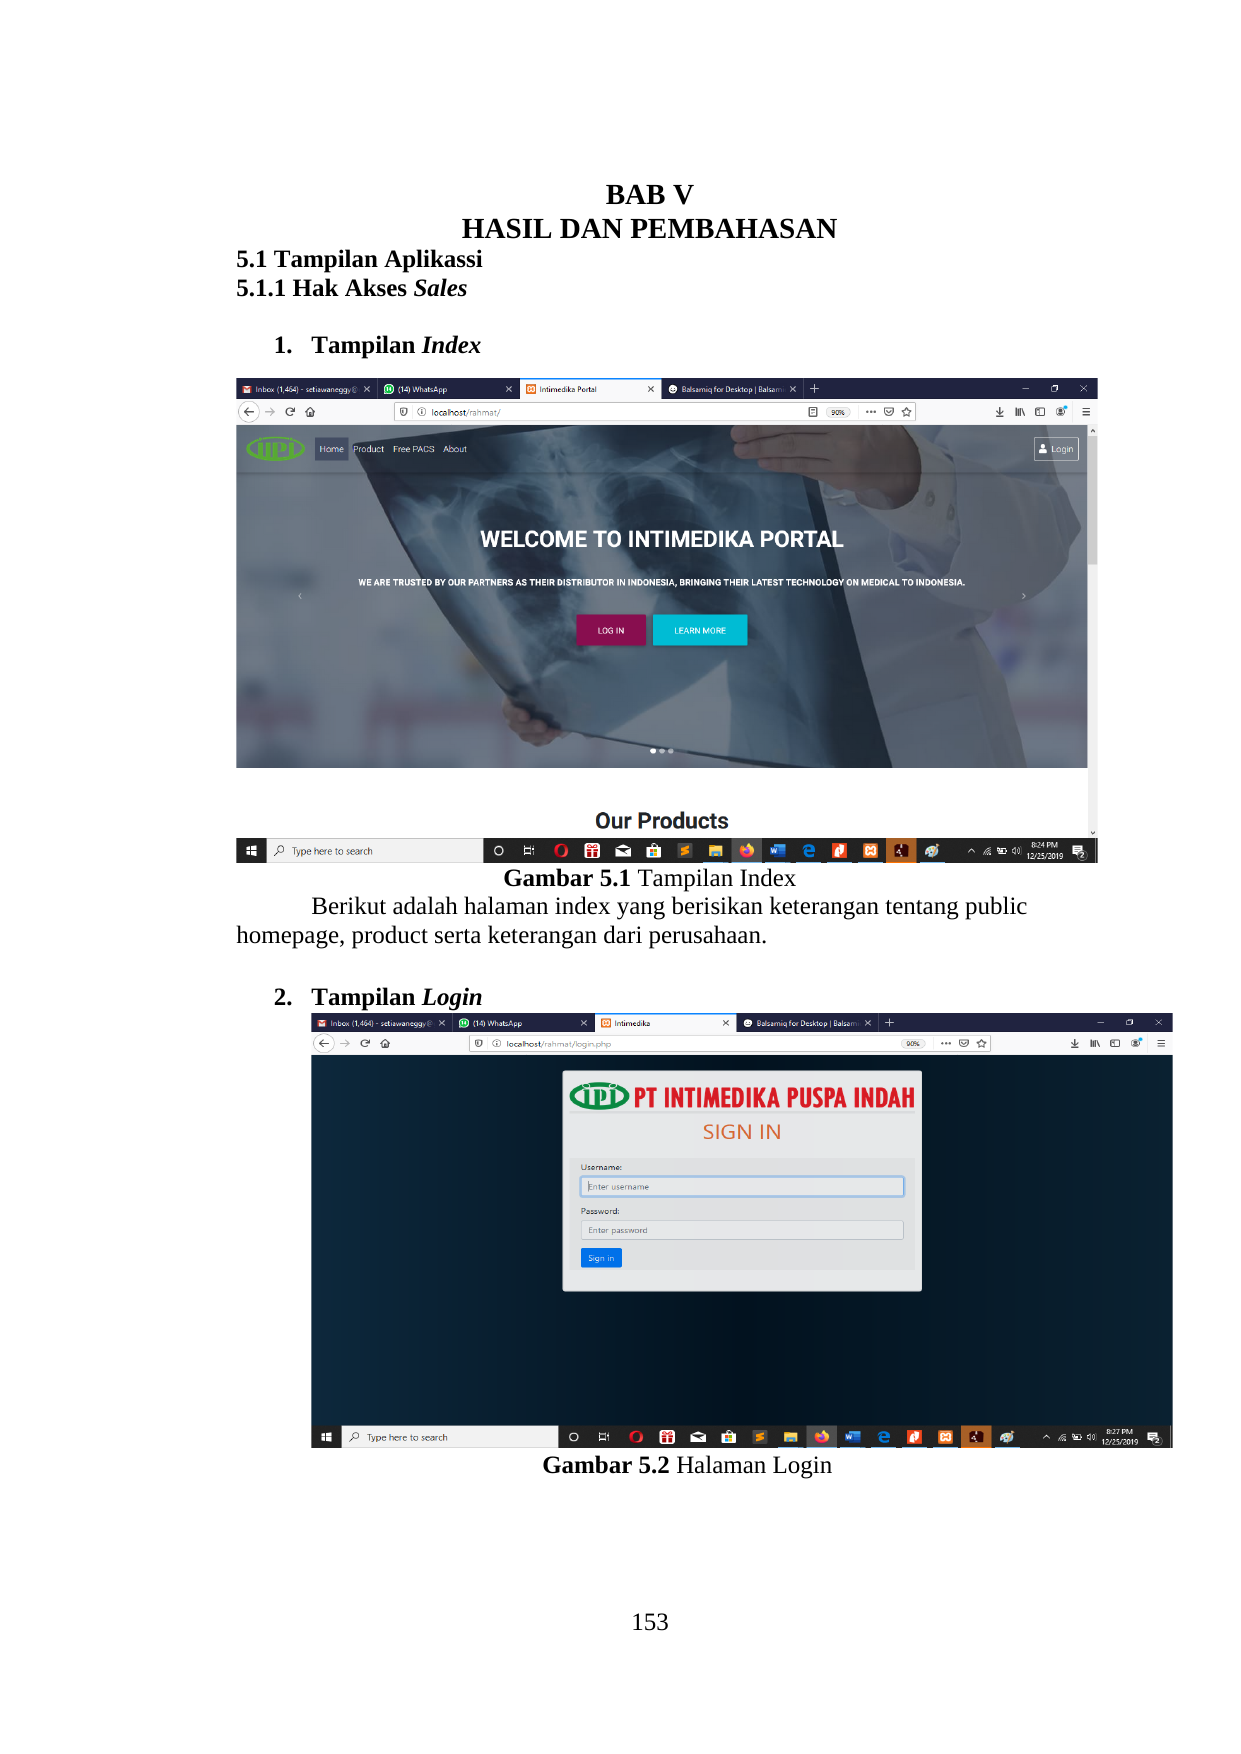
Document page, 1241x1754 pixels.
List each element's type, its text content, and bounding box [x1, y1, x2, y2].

text 5.1.1 Hak Akses Sales [236, 273, 1063, 302]
text Gambar 5.1 Tampilan Index [236, 863, 1063, 891]
picture [311, 1013, 1173, 1448]
picture [236, 378, 1098, 863]
list Gambar 5.2 Halaman Login [311, 1450, 1063, 1479]
text 5.1 Tampilan Aplikassi [236, 244, 1063, 273]
text HASIL DAN PEMBAHASAN [236, 211, 1063, 244]
text BAB V [236, 177, 1063, 211]
text Berikut adalah halaman index yang berisikan keterangan tentang public homepage, product serta keterangan dari perusahaan. [236, 891, 1063, 949]
list Tampilan Index [274, 331, 1063, 359]
list Tampilan Login [274, 982, 1063, 1011]
